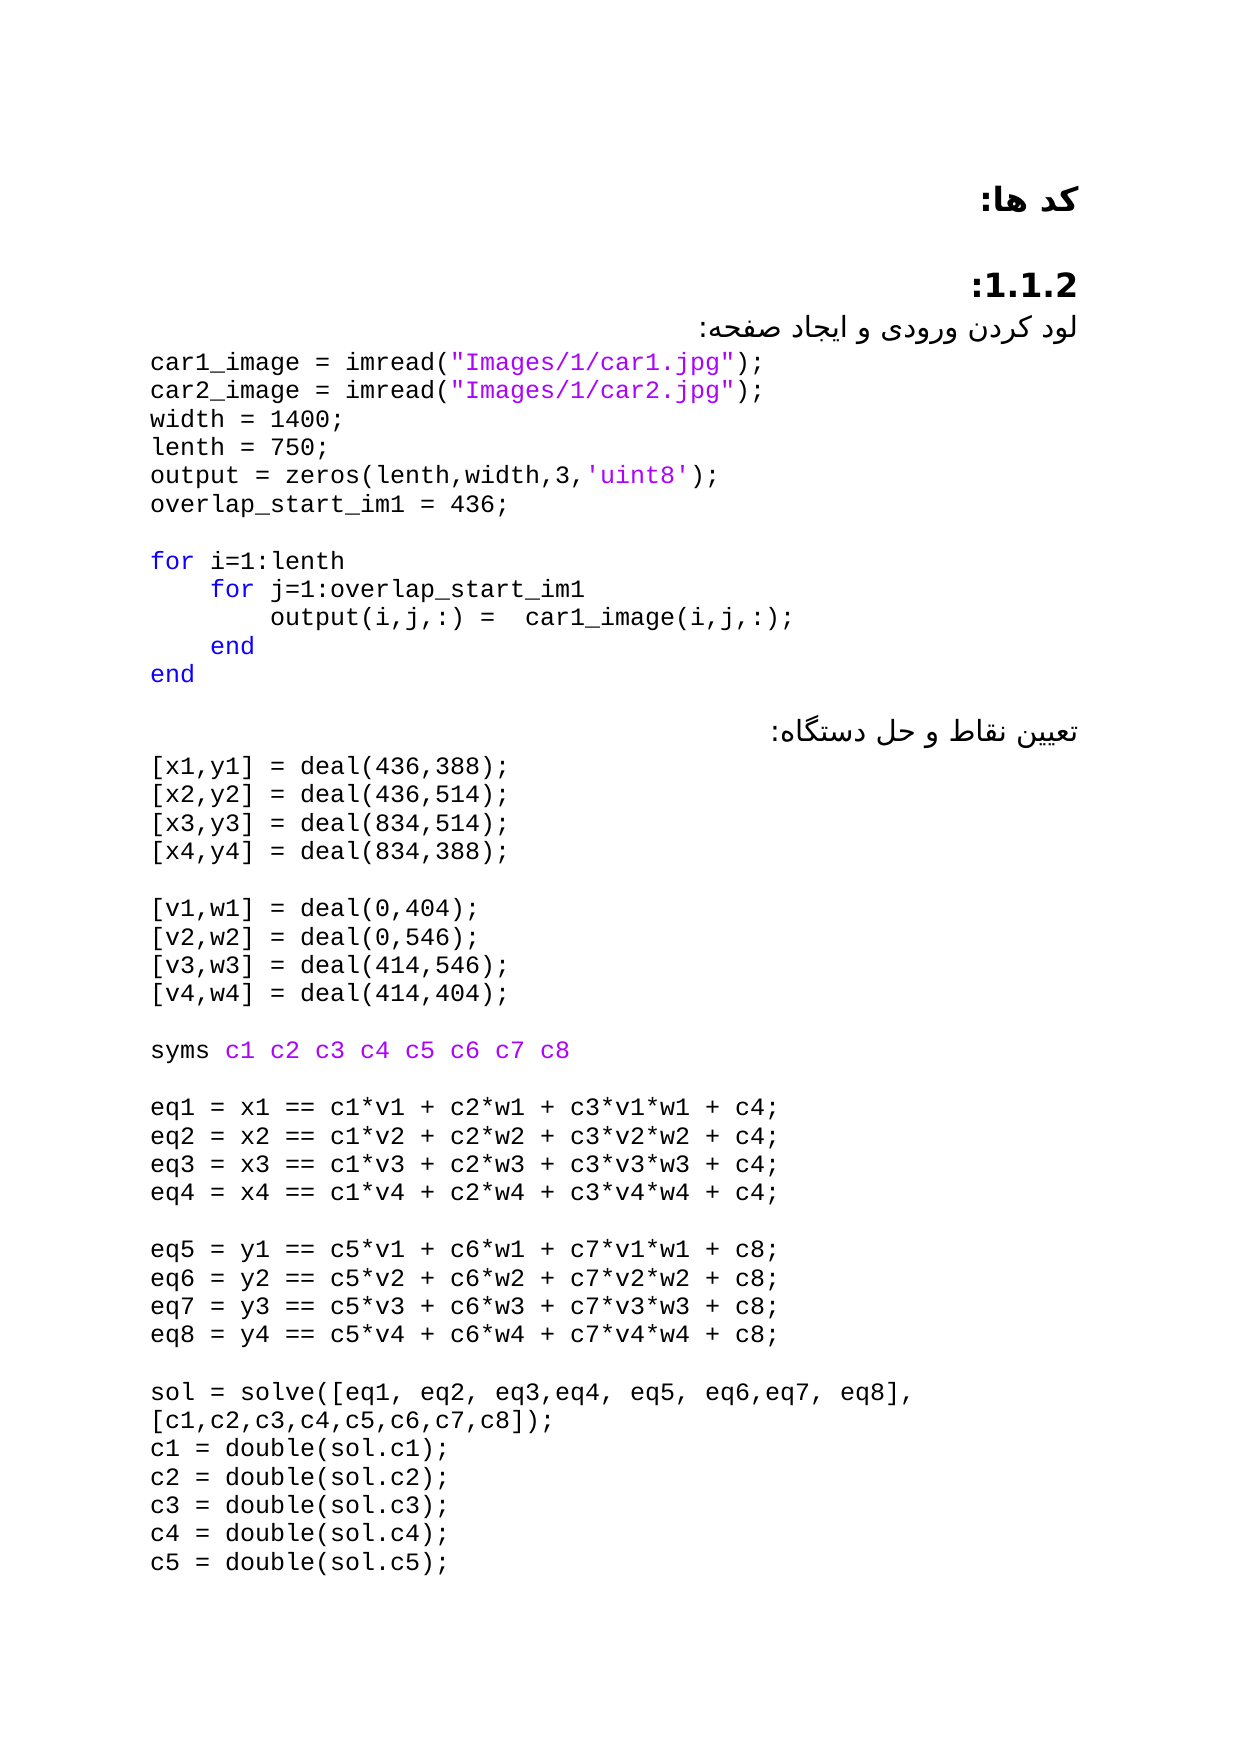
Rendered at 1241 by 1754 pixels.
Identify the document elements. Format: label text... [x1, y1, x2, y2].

text eq8 = y4 == c5*v4 + c6*w4 + c7*v4*w4 + c8; [150, 1322, 1090, 1350]
text [v3,w3] = deal(414,546); [150, 952, 1090, 981]
text end [150, 662, 1090, 690]
text output = zeros(lenth,width,3,'uint8'); [150, 463, 1090, 491]
text eq4 = x4 == c1*v4 + c2*w4 + c3*v4*w4 + c4; [150, 1180, 1090, 1208]
text syms c1 c2 c3 c4 c5 c6 c7 c8 [150, 1038, 1090, 1066]
text lenth = 750; [150, 434, 1090, 463]
text [x4,y4] = deal(834,388); [150, 839, 1090, 867]
text c1 = double(sol.c1); [150, 1436, 1090, 1464]
text کد ها: [150, 180, 1078, 219]
text [x2,y2] = deal(436,514); [150, 782, 1090, 810]
text eq5 = y1 == c5*v1 + c6*w1 + c7*v1*w1 + c8; [150, 1237, 1090, 1265]
text car2_image = imread("Images/1/car2.jpg"); [150, 378, 1090, 406]
text [v4,w4] = deal(414,404); [150, 981, 1090, 1009]
text [x1,y1] = deal(436,388); [150, 754, 1090, 782]
text c5 = double(sol.c5); [150, 1549, 1090, 1577]
text [x3,y3] = deal(834,514); [150, 810, 1090, 839]
text c3 = double(sol.c3); [150, 1492, 1090, 1521]
text [v2,w2] = deal(0,546); [150, 924, 1090, 952]
text output(i,j,:) = car1_image(i,j,:); [150, 605, 1090, 633]
text eq1 = x1 == c1*v1 + c2*w1 + c3*v1*w1 + c4; [150, 1095, 1090, 1123]
text eq7 = y3 == c5*v3 + c6*w3 + c7*v3*w3 + c8; [150, 1294, 1090, 1322]
text 1.1.2: [150, 266, 1078, 305]
text car1_image = imread("Images/1/car1.jpg"); [150, 349, 1090, 378]
text eq3 = x3 == c1*v3 + c2*w3 + c3*v3*w3 + c4; [150, 1152, 1090, 1180]
text [v1,w1] = deal(0,404); [150, 896, 1090, 924]
text sol = solve([eq1, eq2, eq3,eq4, eq5, eq6,eq7, eq8], [c1,c2,c3,c4,c5,c6,c7,c8]); [150, 1379, 1090, 1436]
text for j=1:overlap_start_im1 [150, 577, 1090, 605]
text overlap_start_im1 = 436; [150, 491, 1090, 519]
text تعیین نقاط و حل دستگاه: [150, 715, 1078, 749]
text width = 1400; [150, 406, 1090, 434]
text end [150, 633, 1090, 662]
text eq6 = y2 == c5*v2 + c6*w2 + c7*v2*w2 + c8; [150, 1265, 1090, 1294]
text c4 = double(sol.c4); [150, 1521, 1090, 1549]
text c2 = double(sol.c2); [150, 1464, 1090, 1492]
text for i=1:lenth [150, 548, 1090, 577]
text eq2 = x2 == c1*v2 + c2*w2 + c3*v2*w2 + c4; [150, 1123, 1090, 1152]
text لود کردن ورودی و ایجاد صفحه: [150, 311, 1078, 344]
